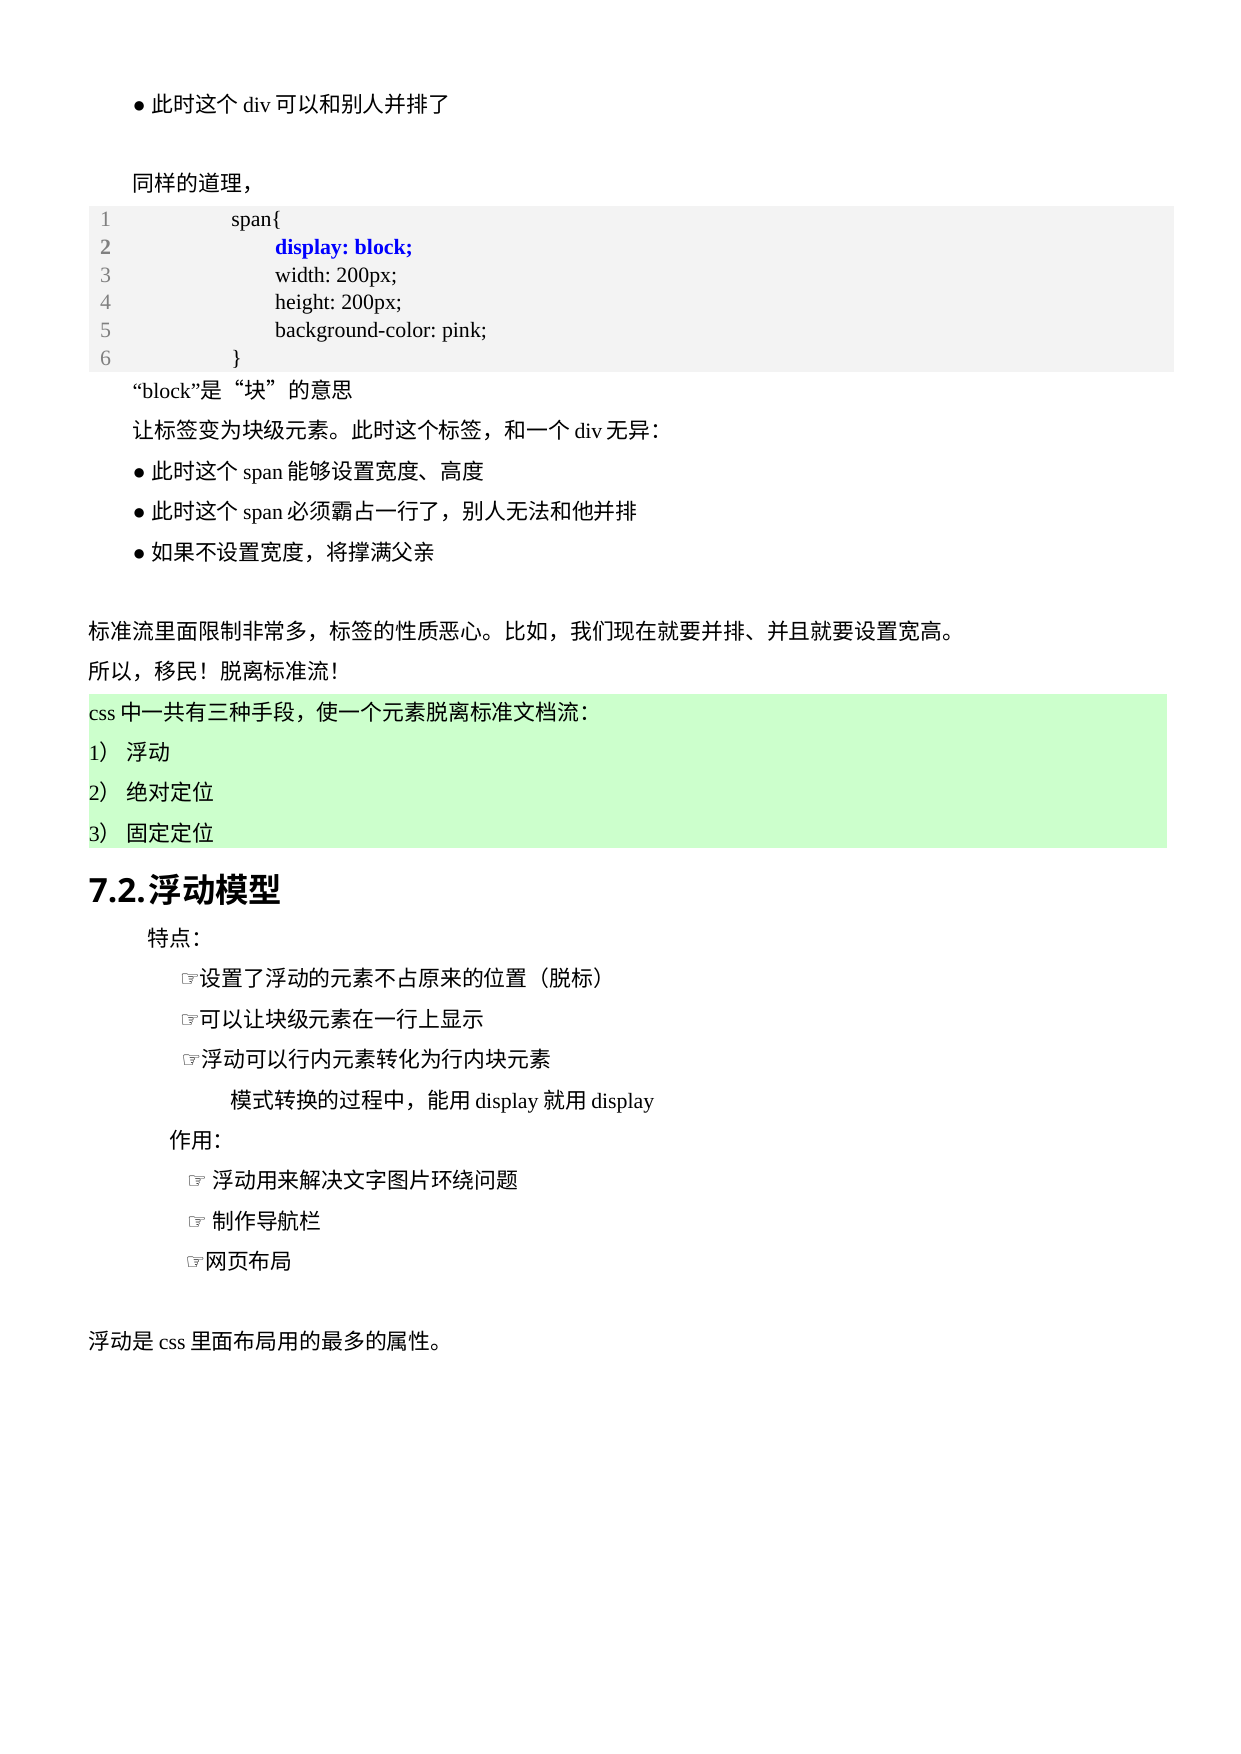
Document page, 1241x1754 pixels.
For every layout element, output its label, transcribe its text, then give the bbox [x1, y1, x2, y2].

text ● 此时这个div可以和别人并排了 [89, 87, 1167, 119]
text ☞ 制作导航栏 [89, 1204, 1167, 1236]
text 标准流里面限制非常多，标签的性质恶心。比如，我们现在就要并排、并且就要设置宽高。 [89, 613, 1167, 646]
text 1） 浮动 [89, 734, 1167, 767]
text ☞ 浮动用来解决文字图片环绕问题 [89, 1163, 1167, 1196]
text 模式转换的过程中，能用display就用display [89, 1082, 1167, 1115]
text 特点： [89, 921, 1167, 953]
subtitle 浮动模型 [89, 856, 1167, 921]
text 2） 绝对定位 [89, 775, 1167, 807]
text ☞设置了浮动的元素不占原来的位置（脱标） [89, 961, 1167, 994]
text “block”是“块”的意思 [89, 372, 1167, 405]
text 3） 固定定位 [89, 815, 1167, 848]
text 让标签变为块级元素。此时这个标签，和一个div无异： [89, 413, 1167, 445]
text ● 此时这个span能够设置宽度、高度 [89, 453, 1167, 486]
text 浮动是css里面布局用的最多的属性。 [89, 1323, 1167, 1356]
text ☞浮动可以行内元素转化为行内块元素 [89, 1042, 1167, 1074]
text css中一共有三种手段，使一个元素脱离标准文档流： [89, 694, 1167, 727]
text 所以，移民！脱离标准流！ [89, 654, 1167, 686]
text 作用： [89, 1123, 1167, 1155]
text 同样的道理， [89, 166, 1167, 198]
text ● 此时这个span必须霸占一行了，别人无法和他并排 [89, 494, 1167, 526]
table_header span{ display: block; width: 200px; height: 200px; background-color: pink; } [89, 206, 1174, 372]
text ● 如果不设置宽度，将撑满父亲 [89, 534, 1167, 567]
text ☞可以让块级元素在一行上显示 [89, 1002, 1167, 1034]
text ☞网页布局 [89, 1244, 1167, 1277]
